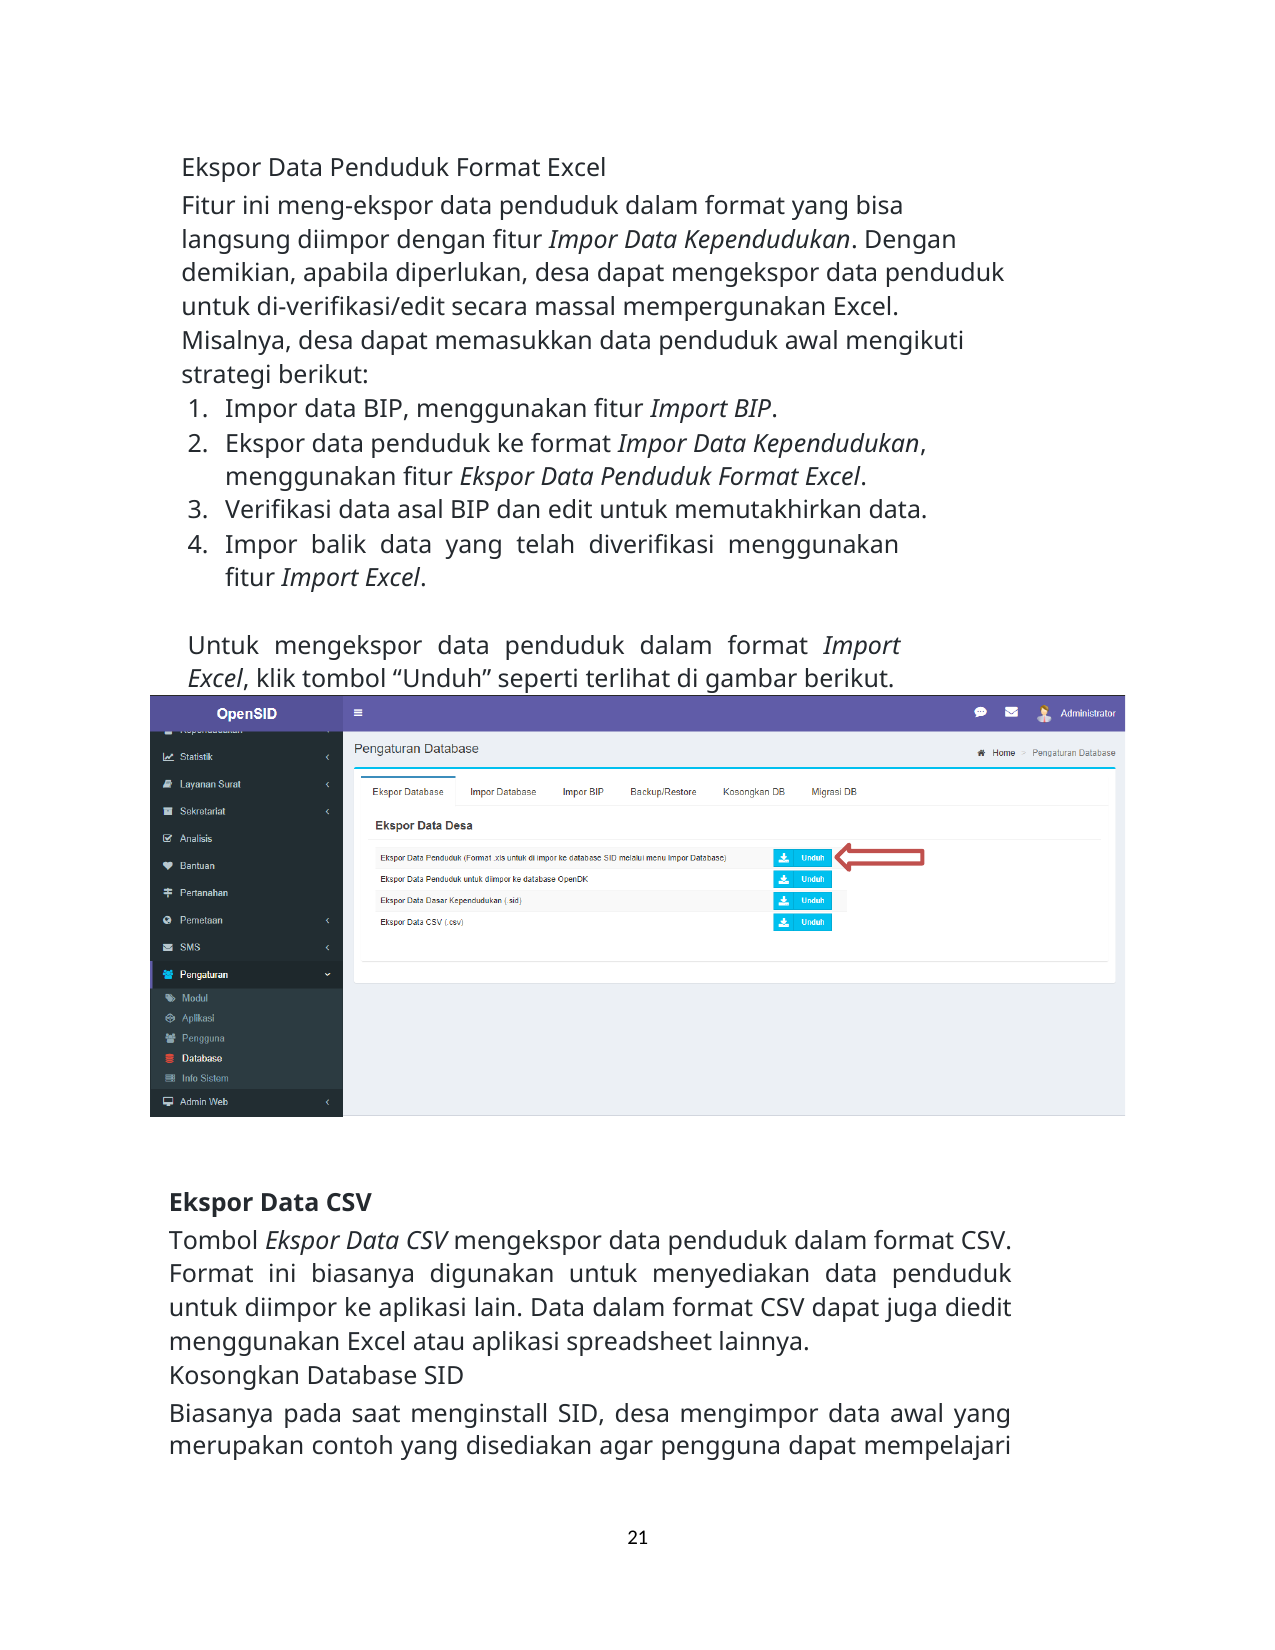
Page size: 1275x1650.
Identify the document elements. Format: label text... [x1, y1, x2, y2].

text Tombol Ekspor Data CSV mengekspor data penduduk dalam format CSV. Format ini biasanya digunakan untuk menyediakan data penduduk untuk diimpor ke aplikasi lain. Data dalam format CSV dapat juga diedit menggunakan Excel atau aplikasi spreadsheet lainnya. [169, 1223, 1012, 1358]
text Ekspor Data Penduduk Format Excel [181, 150, 1125, 184]
text Ekspor Data CSV [169, 1185, 1125, 1219]
list Impor data BIP, menggunakan fitur Import BIP. [187, 390, 1125, 424]
text Fitur ini meng-ekspor data penduduk dalam format yang bisa langsung diimpor dengan fitur Impor Data Kependudukan. Dengan demikian, apabila diperlukan, desa dapat mengekspor data penduduk untuk di-verifikasi/edit secara massal mempergunakan Excel. Misalnya, desa dapat memasukkan data penduduk awal mengikuti strategi berikut: [181, 188, 1008, 390]
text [169, 1395, 1012, 1462]
list Impor balik data yang telah diverifikasi menggunakan fitur Import Excel. [187, 527, 900, 594]
list Verifikasi data asal BIP dan edit untuk memutakhirkan data. [187, 492, 1125, 526]
text Kosongkan Database SID [150, 1358, 1125, 1392]
text Untuk mengekspor data penduduk dalam format Import Excel, klik tombol “Unduh” seperti terlihat di gambar berikut. [187, 628, 900, 695]
picture [150, 695, 1125, 1117]
list Ekspor data penduduk ke format Impor Data Kependudukan, menggunakan fitur Ekspor Data Penduduk Format Excel. [187, 425, 944, 492]
